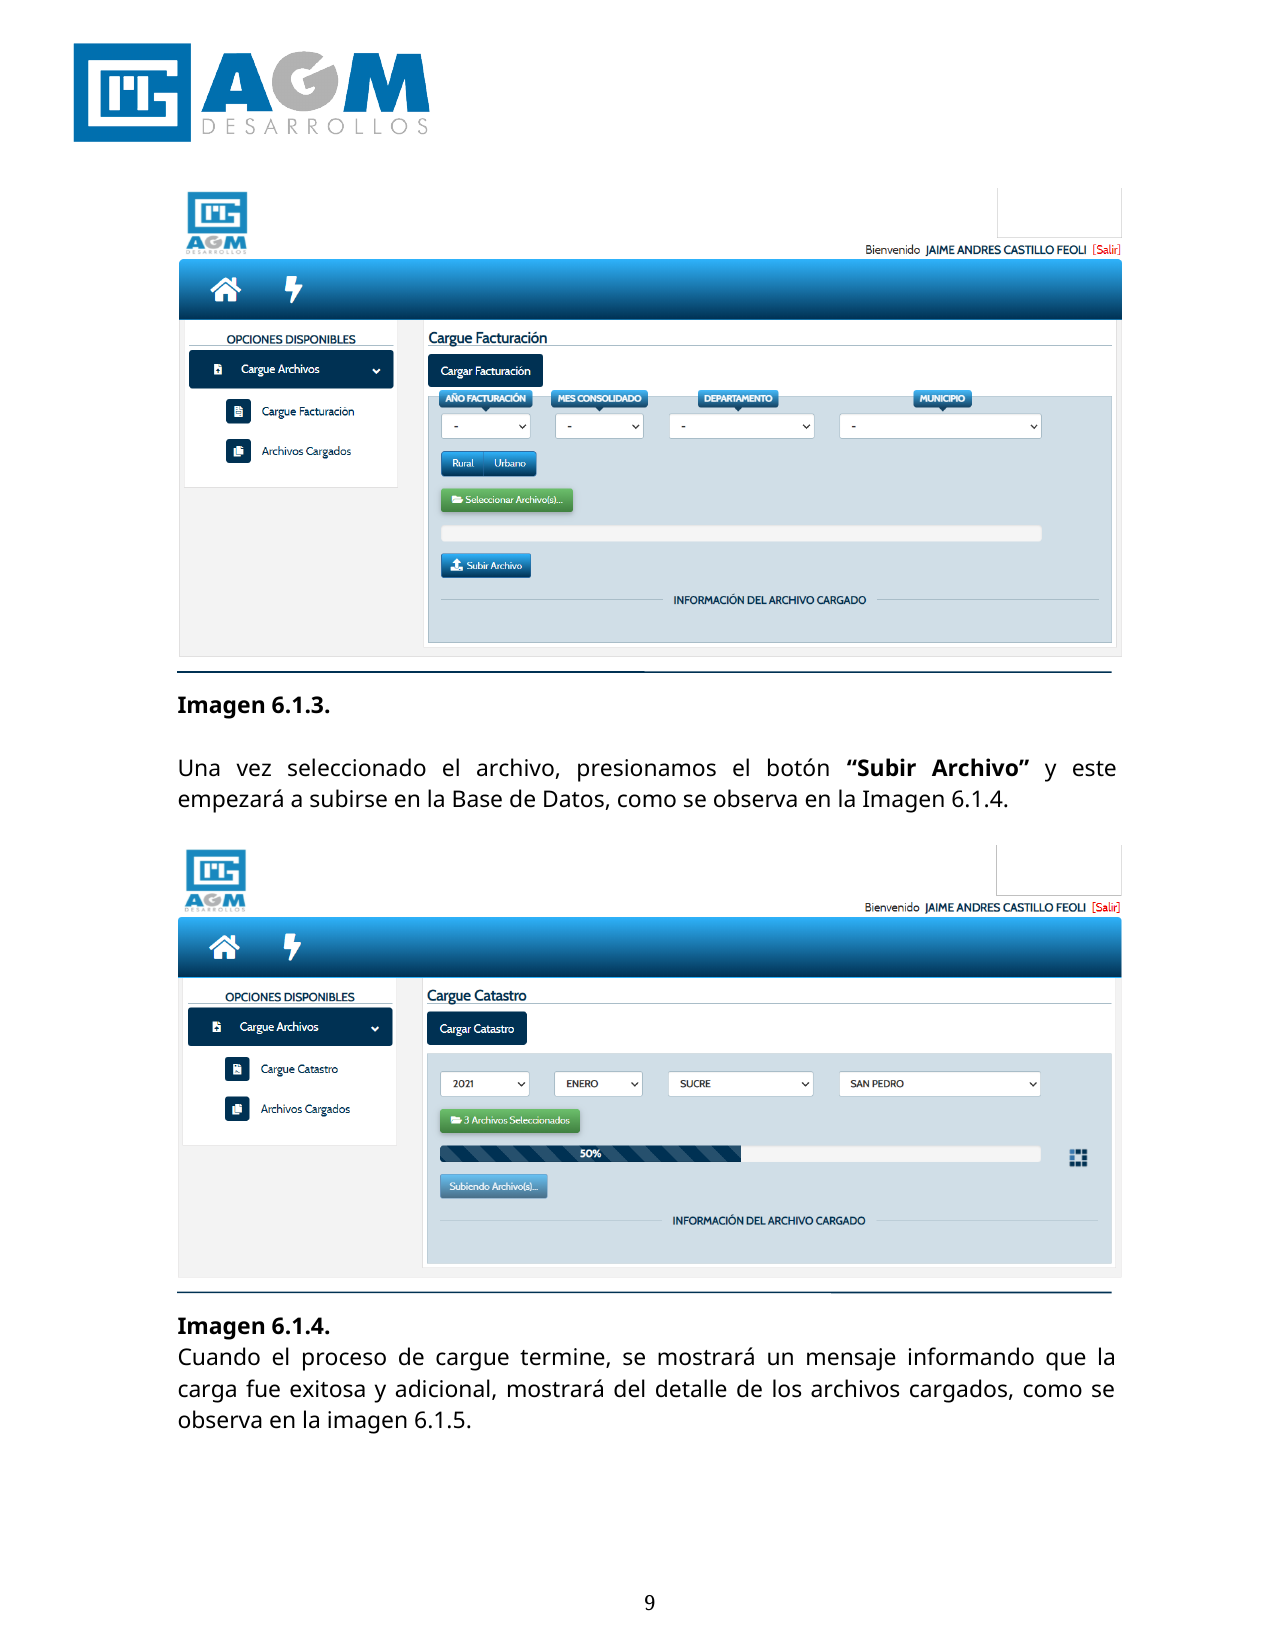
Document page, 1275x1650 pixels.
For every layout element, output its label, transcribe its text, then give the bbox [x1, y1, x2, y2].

picture [73, 43, 430, 142]
picture [177, 845, 1123, 1279]
text Cuando el proceso de cargue termine, se mostrará un mensaje informando que la carga fue exitosa y adicional, mostrará del detalle de los archivos cargados, como se observa en la imagen 6.1.5. [177, 1341, 1117, 1435]
text Imagen 6.1.3. [177, 689, 1117, 721]
text Imagen 6.1.4. [177, 1310, 1117, 1341]
text Una vez seleccionado el archivo, presionamos el botón “Subir Archivo” y este empezará a subirse en la Base de Datos, como se observa en la Imagen 6.1.4. [177, 752, 1117, 814]
picture [177, 188, 1123, 659]
